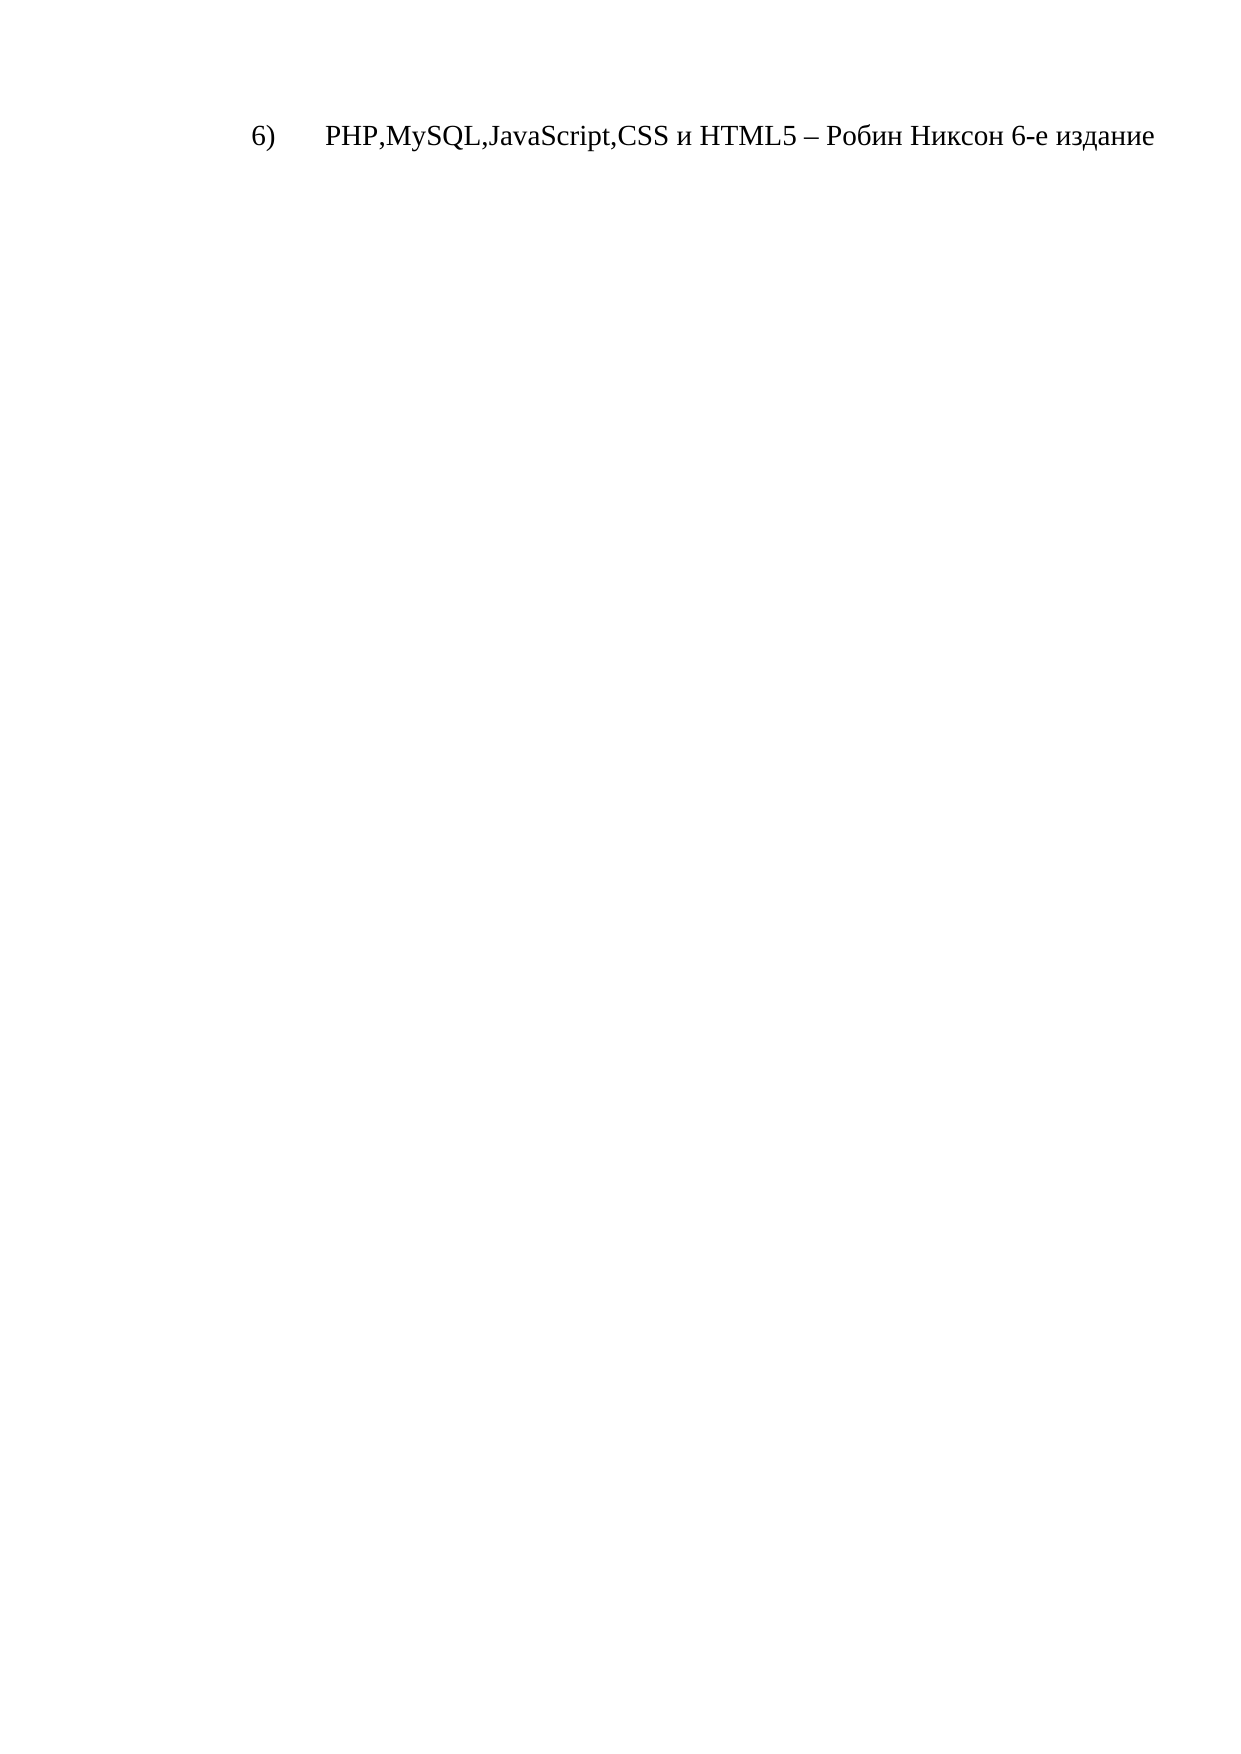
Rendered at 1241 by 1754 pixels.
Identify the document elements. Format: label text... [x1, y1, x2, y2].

list PHP,MySQL,JavaScript,CSS и HTML5 – Робин Никсон 6-е издание [177, 118, 1181, 202]
